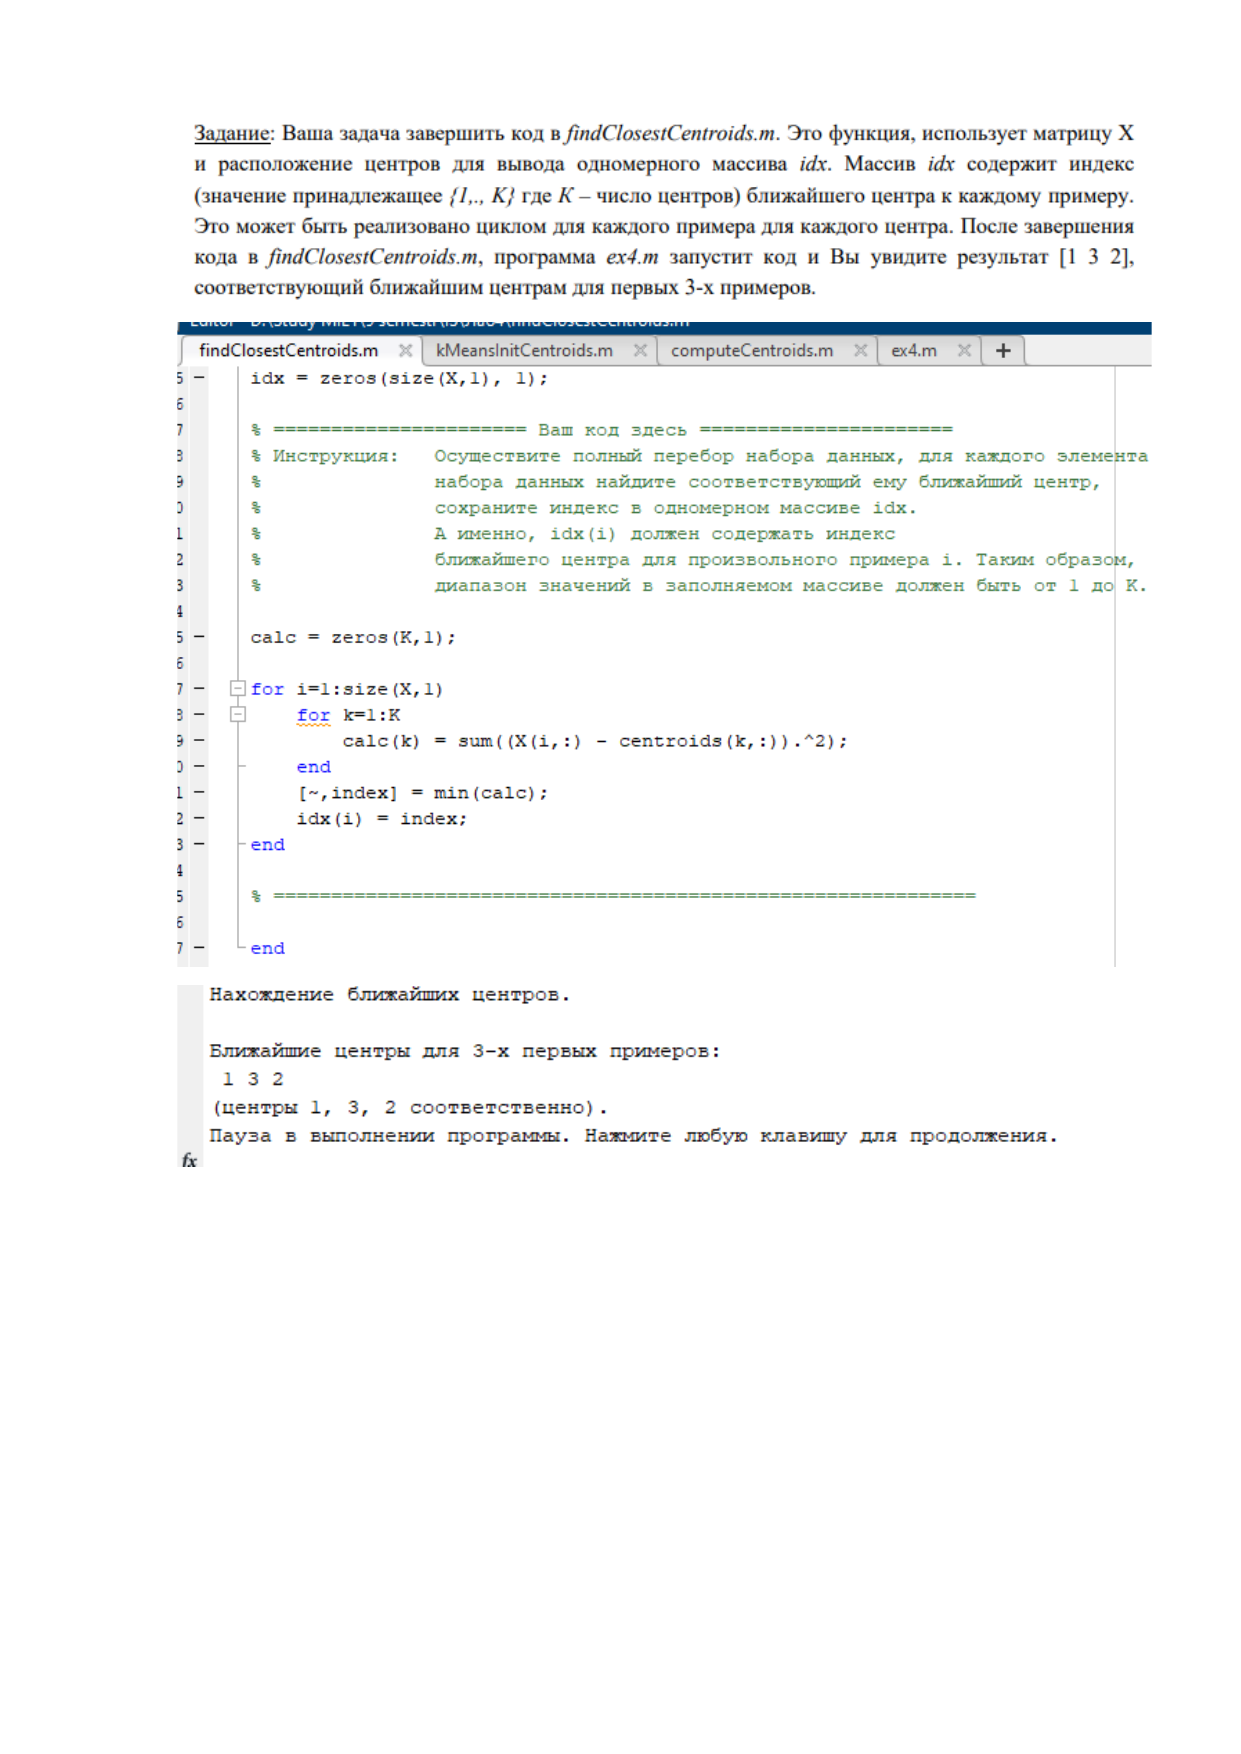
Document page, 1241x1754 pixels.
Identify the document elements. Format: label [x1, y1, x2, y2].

picture [177, 322, 1152, 967]
picture [177, 118, 1152, 304]
picture [177, 985, 1107, 1167]
